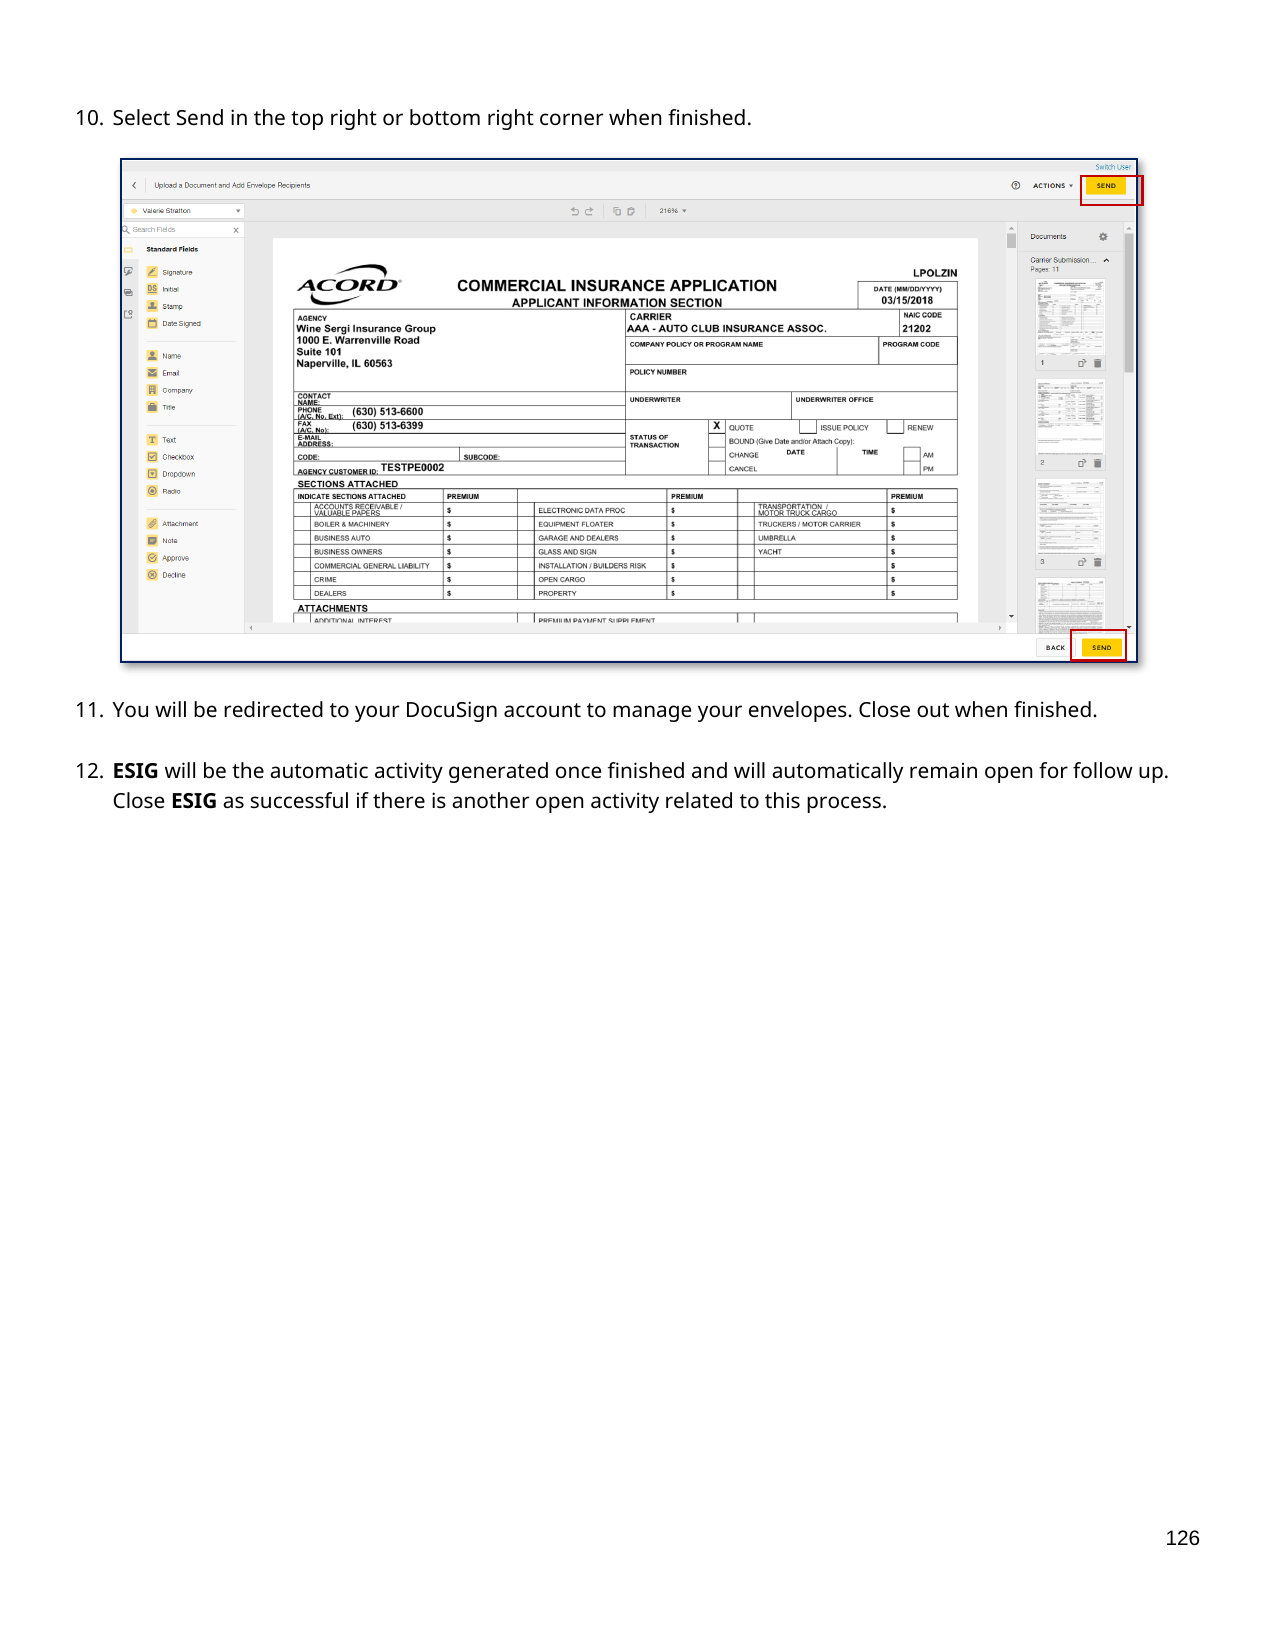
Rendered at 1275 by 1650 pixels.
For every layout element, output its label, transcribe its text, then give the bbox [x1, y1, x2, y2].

list Select Send in the top right or bottom right corner when finished. [75, 103, 1200, 132]
picture [122, 160, 1136, 661]
list ESIG will be the automatic activity generated once finished and will automatically remain open for follow up. Close ESIG as successful if there is another open activity related to this process. [75, 756, 1200, 815]
picture [1072, 631, 1125, 659]
list You will be redirected to your DocuSign account to manage your envelopes. Close out when finished. [75, 695, 1200, 754]
picture [1082, 177, 1136, 204]
